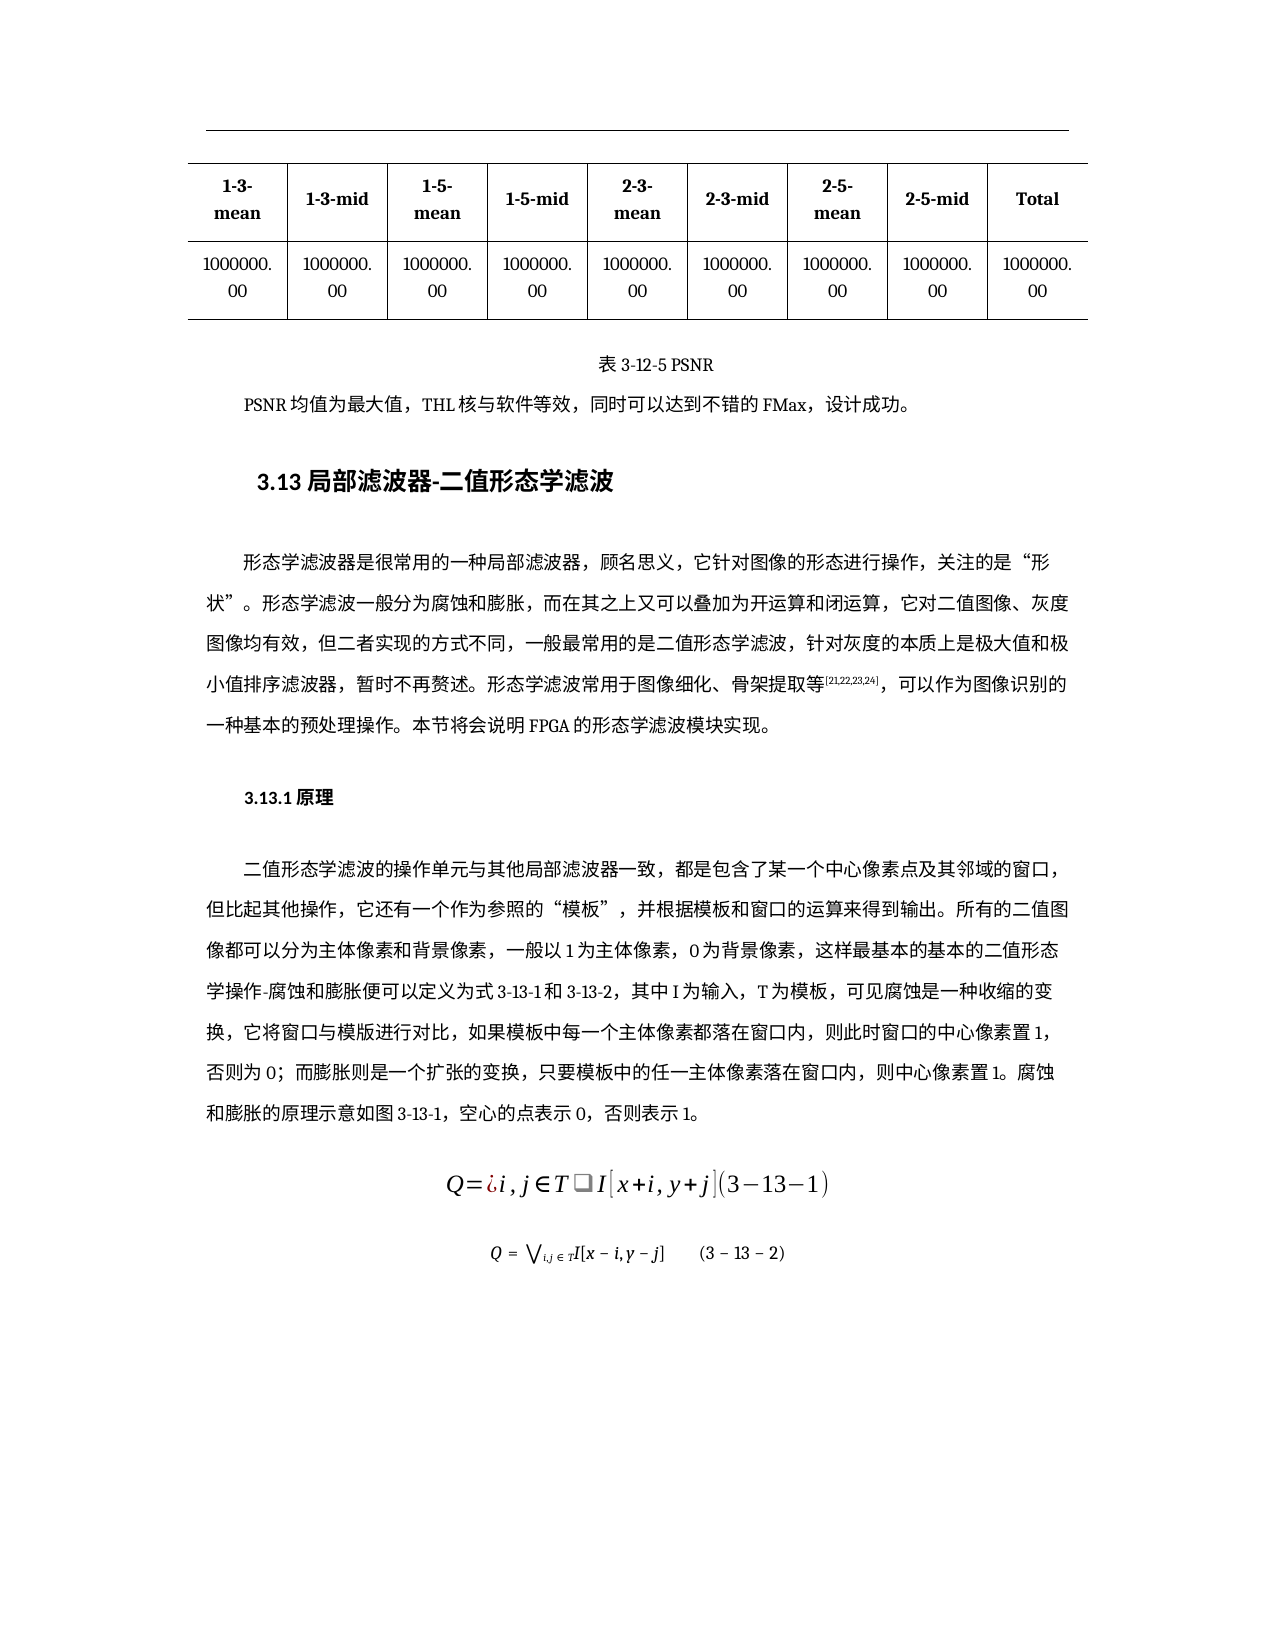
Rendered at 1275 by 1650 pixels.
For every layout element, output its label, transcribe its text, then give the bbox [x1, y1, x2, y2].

subtitle 3.13.1 原理 [206, 782, 1069, 809]
table_header 1-5-mean [388, 164, 487, 241]
table_header 1-5-mid [488, 164, 587, 241]
text 形态学滤波器是很常用的一种局部滤波器，顾名思义，它针对图像的形态进行操作，关注的是“形状”。形态学滤波一般分为腐蚀和膨胀，而在其之上又可以叠加为开运算和闭运算，它对二值图像、灰度图像均有效，但二者实现的方式不同，一般最常用的是二值形态学滤波，针对灰度的本质上是极大值和极小值排序滤波器，暂时不再赘述。形态学滤波常用于图像细化、骨架提取等[21,22,23,24]，可以作为图像识别的一种基本的预处理操作。本节将会说明FPGA的形态学滤波模块实现。 [206, 547, 1069, 738]
table_cell 1000000.00 [388, 242, 487, 319]
table_cell 1000000.00 [988, 242, 1087, 319]
table_cell 1000000.00 [488, 242, 587, 319]
table_header 2-5-mean [788, 164, 887, 241]
table_header 1-3-mid [288, 164, 387, 241]
table_cell 1000000.00 [788, 242, 887, 319]
table_header 2-3-mid [688, 164, 787, 241]
table_cell 1000000.00 [288, 242, 387, 319]
subtitle 3.13 局部滤波器-二值形态学滤波 [206, 462, 1069, 498]
table_header 2-3-mean [588, 164, 687, 241]
table_cell 1000000.00 [688, 242, 787, 319]
table_cell 1000000.00 [188, 242, 287, 319]
text PSNR均值为最大值，THL核与软件等效，同时可以达到不错的FMax，设计成功。 [206, 390, 1069, 417]
table_cell 1000000.00 [588, 242, 687, 319]
text 二值形态学滤波的操作单元与其他局部滤波器一致，都是包含了某一个中心像素点及其邻域的窗口，但比起其他操作，它还有一个作为参照的“模板”，并根据模板和窗口的运算来得到输出。所有的二值图像都可以分为主体像素和背景像素，一般以1为主体像素，0为背景像素，这样最基本的基本的二值形态学操作-腐蚀和膨胀便可以定义为式3-13-1和3-13-2，其中I为输入，T为模板，可见腐蚀是一种收缩的变换，它将窗口与模版进行对比，如果模板中每一个主体像素都落在窗口内，则此时窗口的中心像素置1，否则为0；而膨胀则是一个扩张的变换，只要模板中的任一主体像素落在窗口内，则中心像素置1。腐蚀和膨胀的原理示意如图3-13-1，空心的点表示0，否则表示1。 [206, 854, 1069, 1158]
text Q = ⋁i, j ∈ TI[x − i, y − j] (3 − 13 − 2) [206, 1169, 1069, 1297]
table_header 2-5-mid [888, 164, 987, 241]
table_header 1-3-mean [188, 164, 287, 241]
text 表3-12-5 PSNR [206, 352, 1069, 377]
table_cell 1000000.00 [888, 242, 987, 319]
table_header Total [988, 164, 1087, 241]
